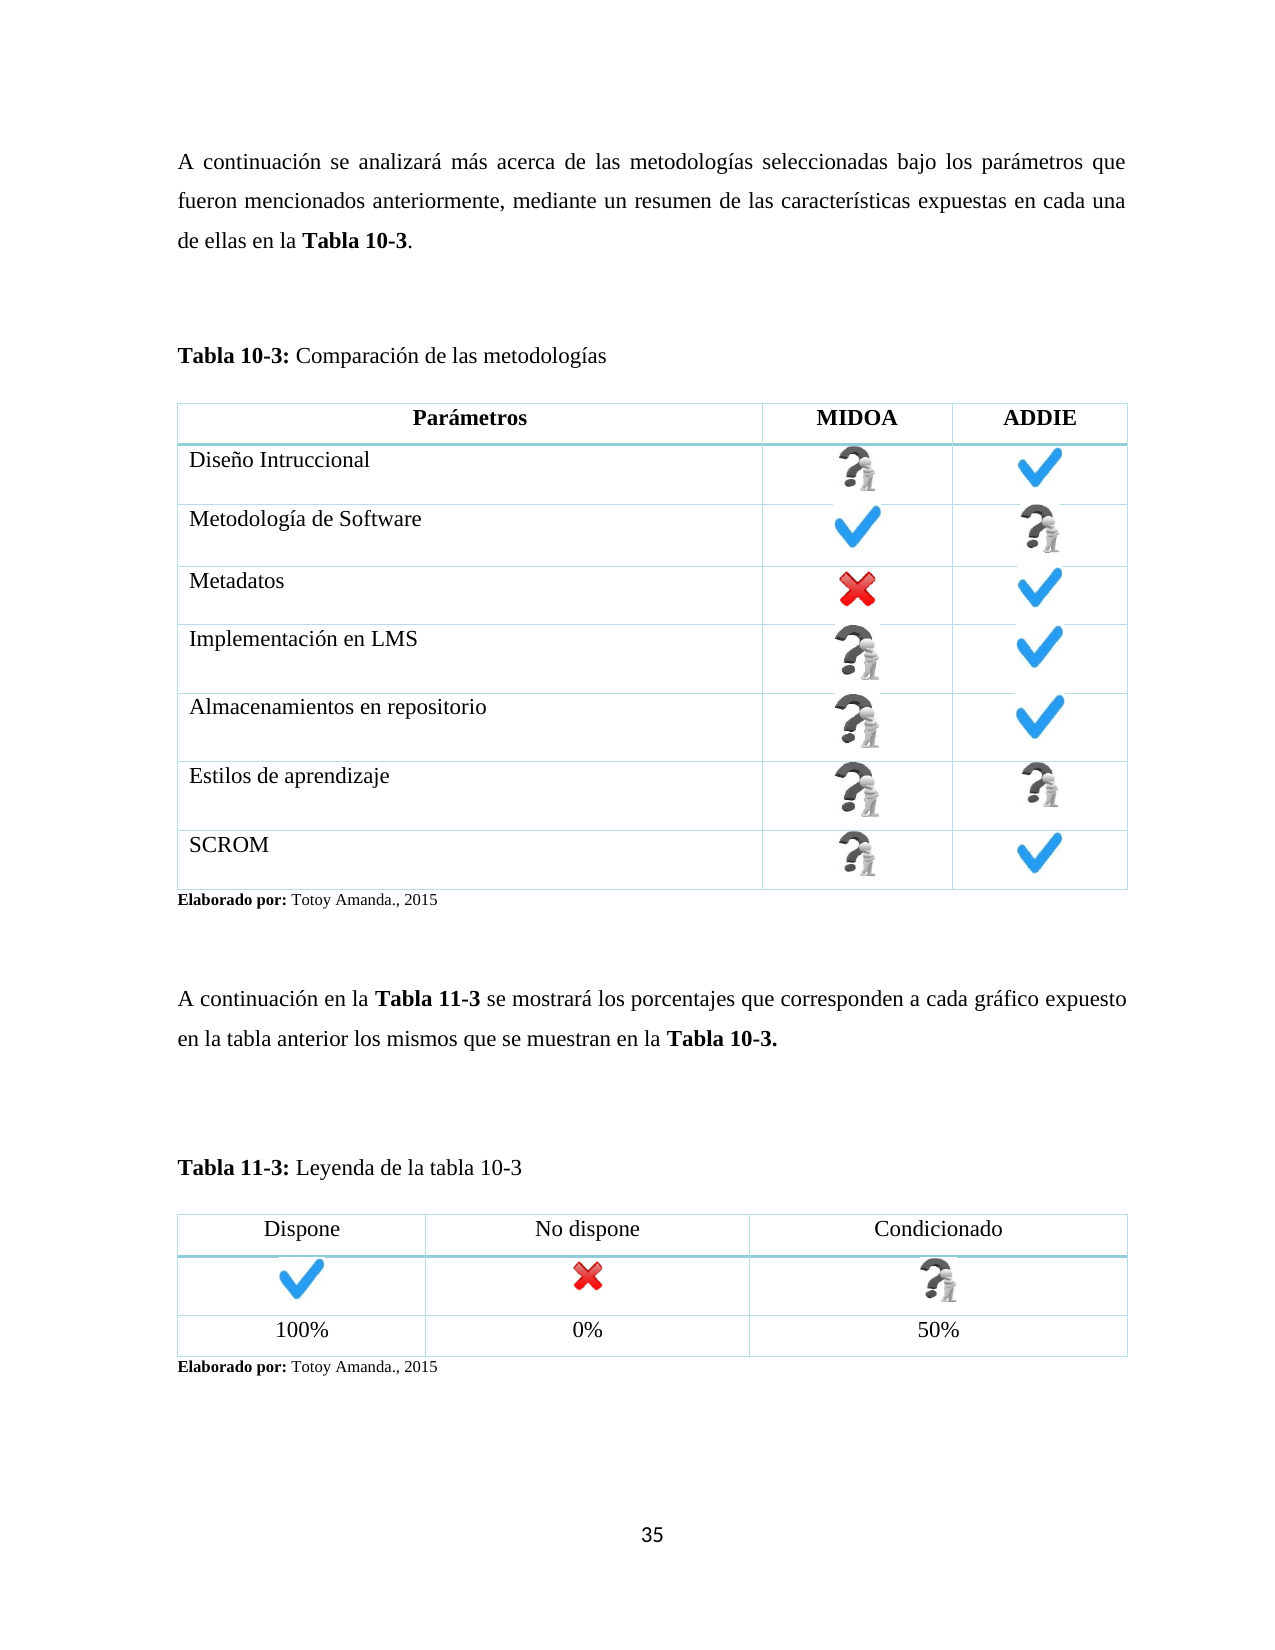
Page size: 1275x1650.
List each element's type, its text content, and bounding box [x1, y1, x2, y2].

text Tabla 10-3: Comparación de las metodologías [177, 342, 1127, 368]
picture [1016, 831, 1064, 874]
table_cell Metodología de Software [178, 505, 762, 566]
picture [838, 446, 876, 491]
picture [920, 1257, 957, 1302]
picture [278, 1257, 325, 1301]
table_header ADDIE [953, 404, 1127, 443]
table_header Dispone [178, 1215, 425, 1254]
table_cell [763, 446, 952, 504]
table_cell Almacenamientos en repositorio [178, 694, 762, 761]
table_cell Diseño Intruccional [178, 446, 762, 504]
table_header No dispone [426, 1215, 749, 1254]
table_cell [953, 762, 1127, 830]
table_cell [763, 694, 952, 761]
picture [1017, 566, 1063, 608]
table_cell [763, 762, 952, 830]
table_cell 100% [178, 1316, 425, 1356]
table_cell 50% [750, 1316, 1127, 1356]
picture [1020, 504, 1060, 553]
picture [834, 566, 880, 611]
table_cell SCROM [178, 831, 762, 889]
table_header MIDOA [763, 404, 952, 443]
table_cell [763, 831, 952, 889]
picture [1021, 762, 1059, 807]
table_cell [953, 567, 1127, 623]
table_cell [763, 625, 952, 692]
table_cell [763, 567, 952, 623]
table_cell [178, 1258, 425, 1315]
table_cell [953, 446, 1127, 504]
table_cell [750, 1258, 1127, 1315]
table_cell [953, 831, 1127, 889]
picture [1016, 624, 1064, 669]
text Elaborado por: Totoy Amanda., 2015 [177, 1357, 1127, 1376]
text A continuación se analizará más acerca de las metodologías seleccionadas bajo los parámetros que fueron mencionados anteriormente, mediante un resumen de las características expuestas en cada una de ellas en la Tabla 10-3. [177, 148, 1127, 253]
table_cell Metadatos [178, 567, 762, 623]
picture [833, 504, 882, 549]
picture [1014, 693, 1066, 740]
picture [834, 693, 880, 749]
table_cell Estilos de aprendizaje [178, 762, 762, 830]
table_cell 0% [426, 1316, 749, 1356]
text Tabla 11-3: Leyenda de la tabla 10-3 [177, 1154, 1127, 1180]
table_cell [763, 505, 952, 566]
table_cell [953, 505, 1127, 566]
table_cell [953, 625, 1127, 692]
table_cell [953, 694, 1127, 761]
picture [834, 624, 880, 680]
picture [834, 762, 880, 817]
text A continuación en la Tabla 11-3 se mostrará los porcentajes que corresponden a cada gráfico expuesto en la tabla anterior los mismos que se muestran en la Tabla 10-3. [177, 985, 1127, 1051]
table_cell Implementación en LMS [178, 625, 762, 692]
picture [1017, 446, 1063, 488]
text Elaborado por: Totoy Amanda., 2015 [177, 890, 1127, 909]
table_cell [426, 1258, 749, 1315]
picture [838, 831, 876, 876]
picture [569, 1257, 606, 1294]
table_header Parámetros [178, 404, 762, 443]
table_header Condicionado [750, 1215, 1127, 1254]
